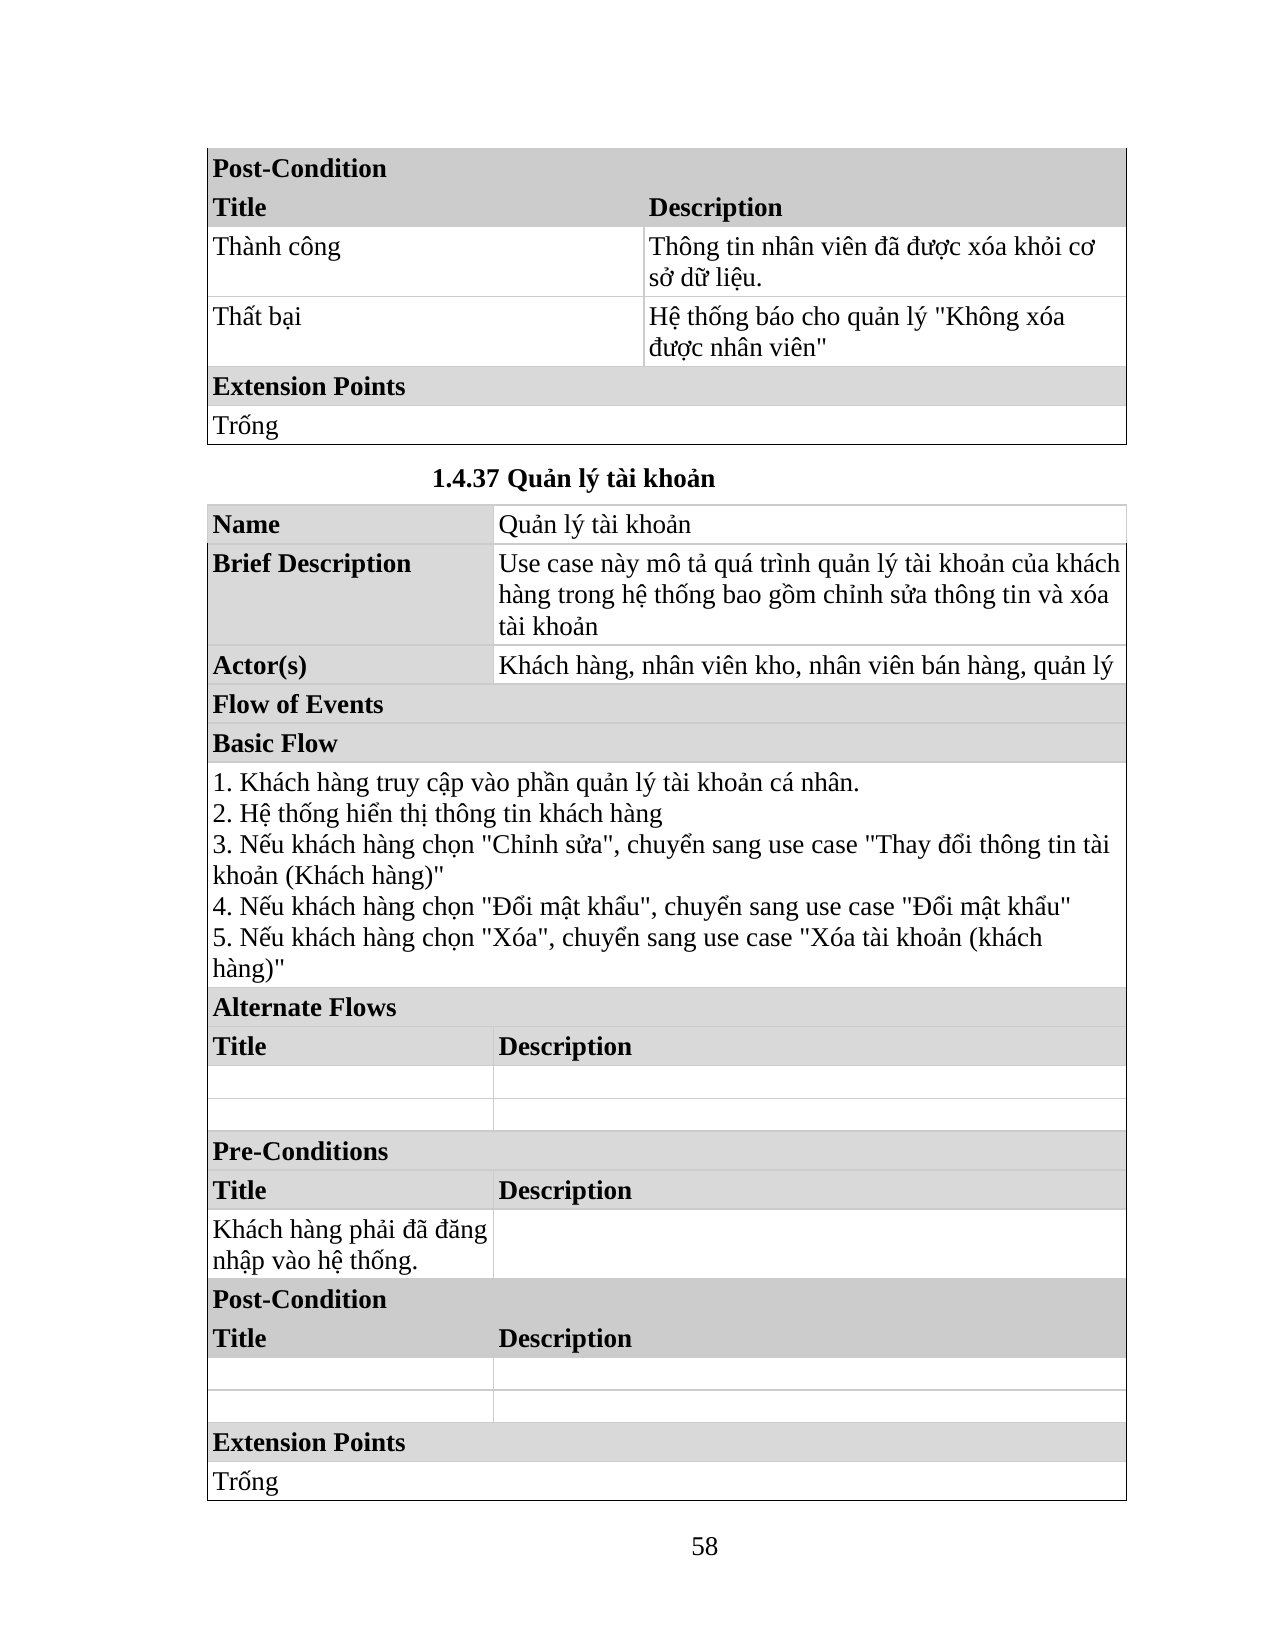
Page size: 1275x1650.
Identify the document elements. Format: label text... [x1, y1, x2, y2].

table_cell Description [645, 188, 1126, 226]
table_cell Extension Points [208, 367, 1126, 405]
table_cell Basic Flow [208, 724, 1126, 761]
table_cell Flow of Events [208, 685, 1126, 722]
table_cell [494, 1099, 1126, 1130]
table_cell Khách hàng, nhân viên kho, nhân viên bán hàng, quản lý [494, 646, 1126, 683]
table_cell Use case này mô tả quá trình quản lý tài khoản của khách hàng trong hệ thống bao gồm chỉnh sửa thông tin và xóa tài khoản [494, 545, 1126, 644]
table_cell Description [494, 1171, 1126, 1208]
table_cell [208, 1358, 493, 1389]
table_cell [494, 1358, 1126, 1389]
table_cell Pre-Conditions [208, 1132, 1126, 1169]
table_cell Hệ thống báo cho quản lý "Không xóa được nhân viên" [645, 297, 1126, 366]
table_cell 1. Khách hàng truy cập vào phần quản lý tài khoản cá nhân. 2. Hệ thống hiển thị thông tin khách hàng 3. Nếu khách hàng chọn "Chỉnh sửa", chuyển sang use case "Thay đổi thông tin tài khoản (Khách hàng)" 4. Nếu khách hàng chọn "Đổi mật khẩu", chuyển sang use case "Đổi mật khẩu" 5. Nếu khách hàng chọn "Xóa", chuyển sang use case "Xóa tài khoản (khách hàng)" [208, 763, 1126, 987]
table_cell Post-Condition [208, 149, 1126, 187]
table_cell Title [208, 1027, 493, 1065]
table_cell [494, 1391, 1126, 1422]
table_cell Khách hàng phải đã đăng nhập vào hệ thống. [208, 1210, 493, 1278]
table_cell [208, 1099, 493, 1130]
table_cell Brief Description [208, 545, 493, 644]
table_cell [208, 1391, 493, 1422]
table_cell Extension Points [208, 1423, 1126, 1461]
table_cell [208, 1066, 493, 1097]
table_header Name [208, 506, 493, 543]
table_cell Description [494, 1027, 1126, 1065]
table_cell Actor(s) [208, 646, 493, 683]
table_cell Alternate Flows [208, 988, 1126, 1026]
subtitle Quản lý tài khoản [357, 462, 1127, 493]
table_cell Trống [208, 406, 1126, 444]
table_header Quản lý tài khoản [494, 506, 1126, 543]
table_cell Title [208, 1171, 493, 1208]
table_cell Title [208, 1319, 493, 1356]
table_cell Title [208, 188, 643, 226]
table_cell Post-Condition [208, 1280, 1126, 1317]
table_cell Thông tin nhân viên đã được xóa khỏi cơ sở dữ liệu. [645, 227, 1126, 296]
table_cell [494, 1066, 1126, 1097]
table_cell Description [494, 1319, 1126, 1356]
table_cell Trống [208, 1462, 1126, 1500]
table_cell [494, 1210, 1126, 1278]
table_cell Thất bại [208, 297, 643, 366]
table_cell Thành công [208, 227, 643, 296]
